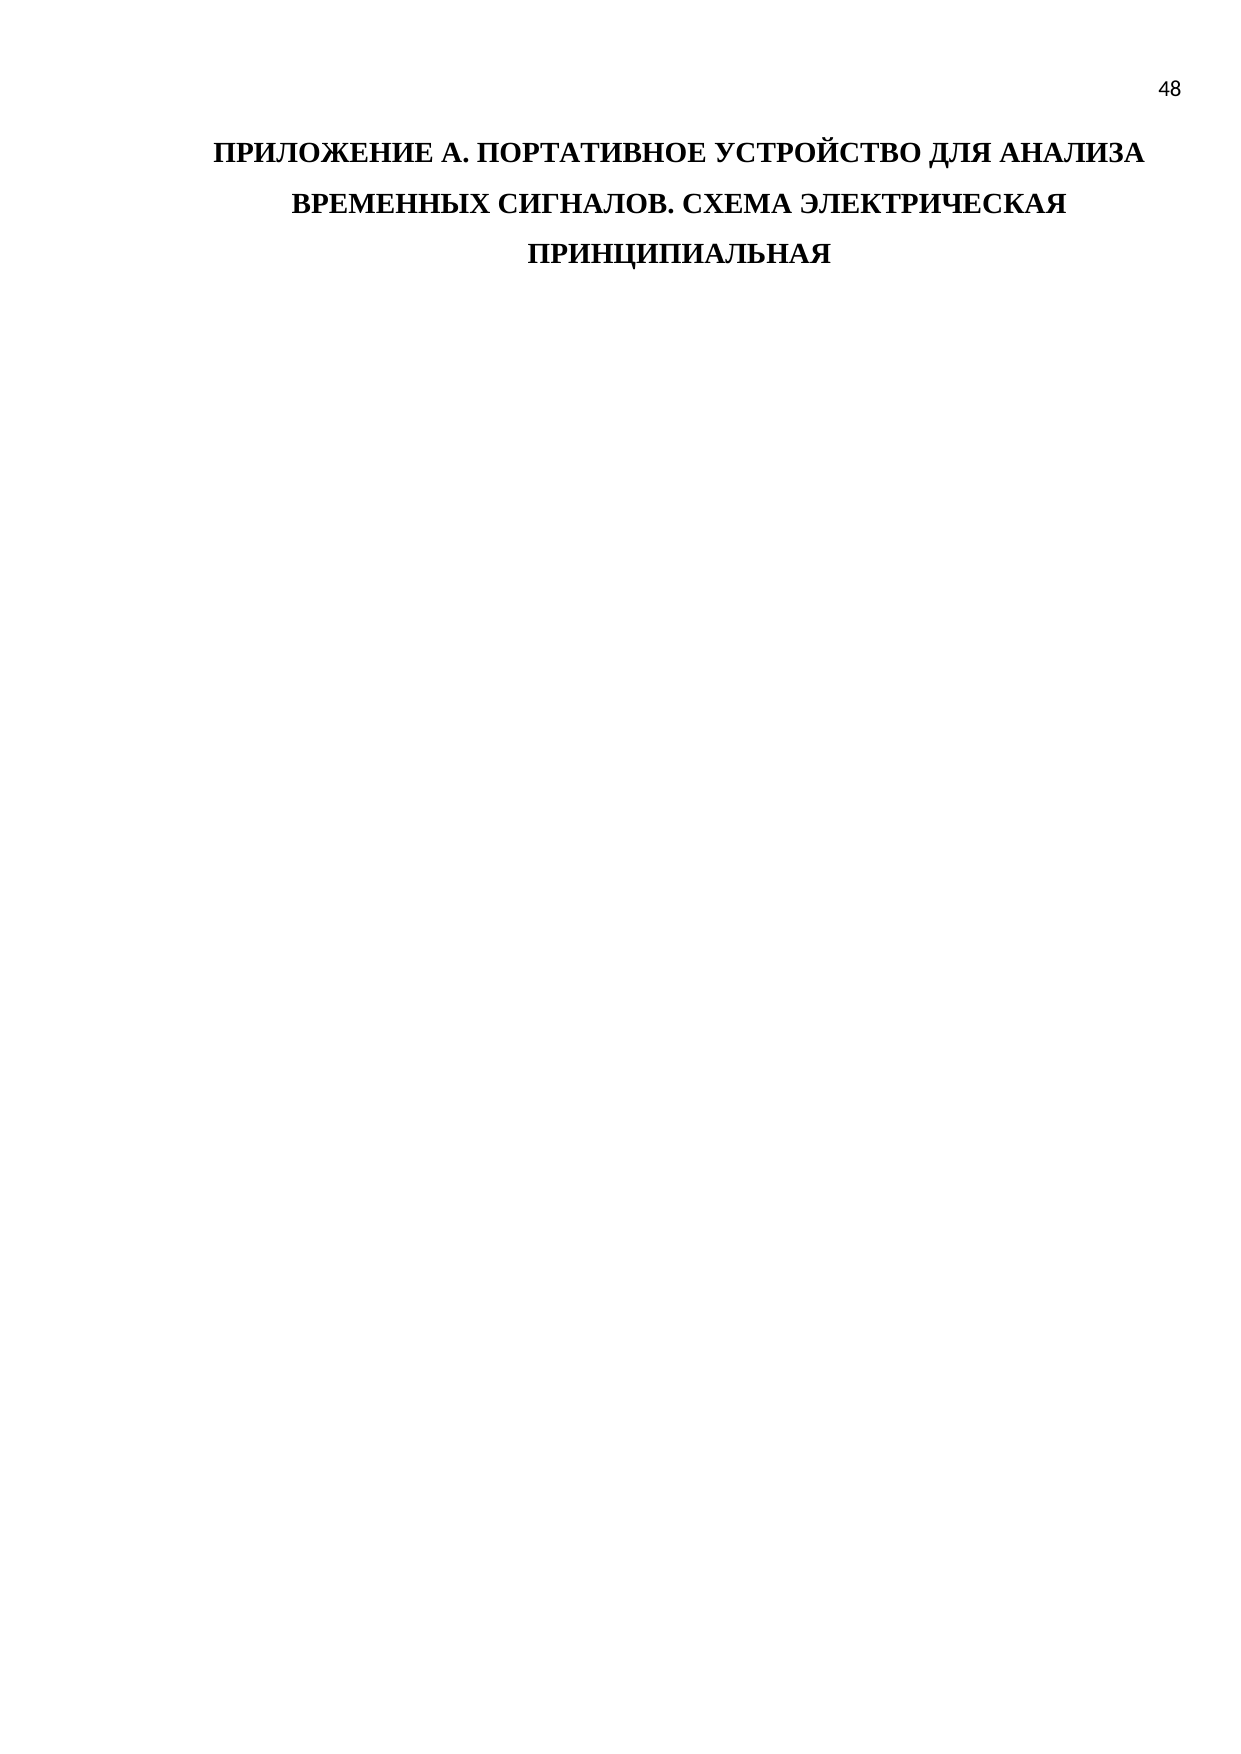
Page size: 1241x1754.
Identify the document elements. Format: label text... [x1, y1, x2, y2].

text Приложение А. Портативное устройство для анализа временных сигналов. Схема электрическая принципиальная [177, 135, 1181, 269]
